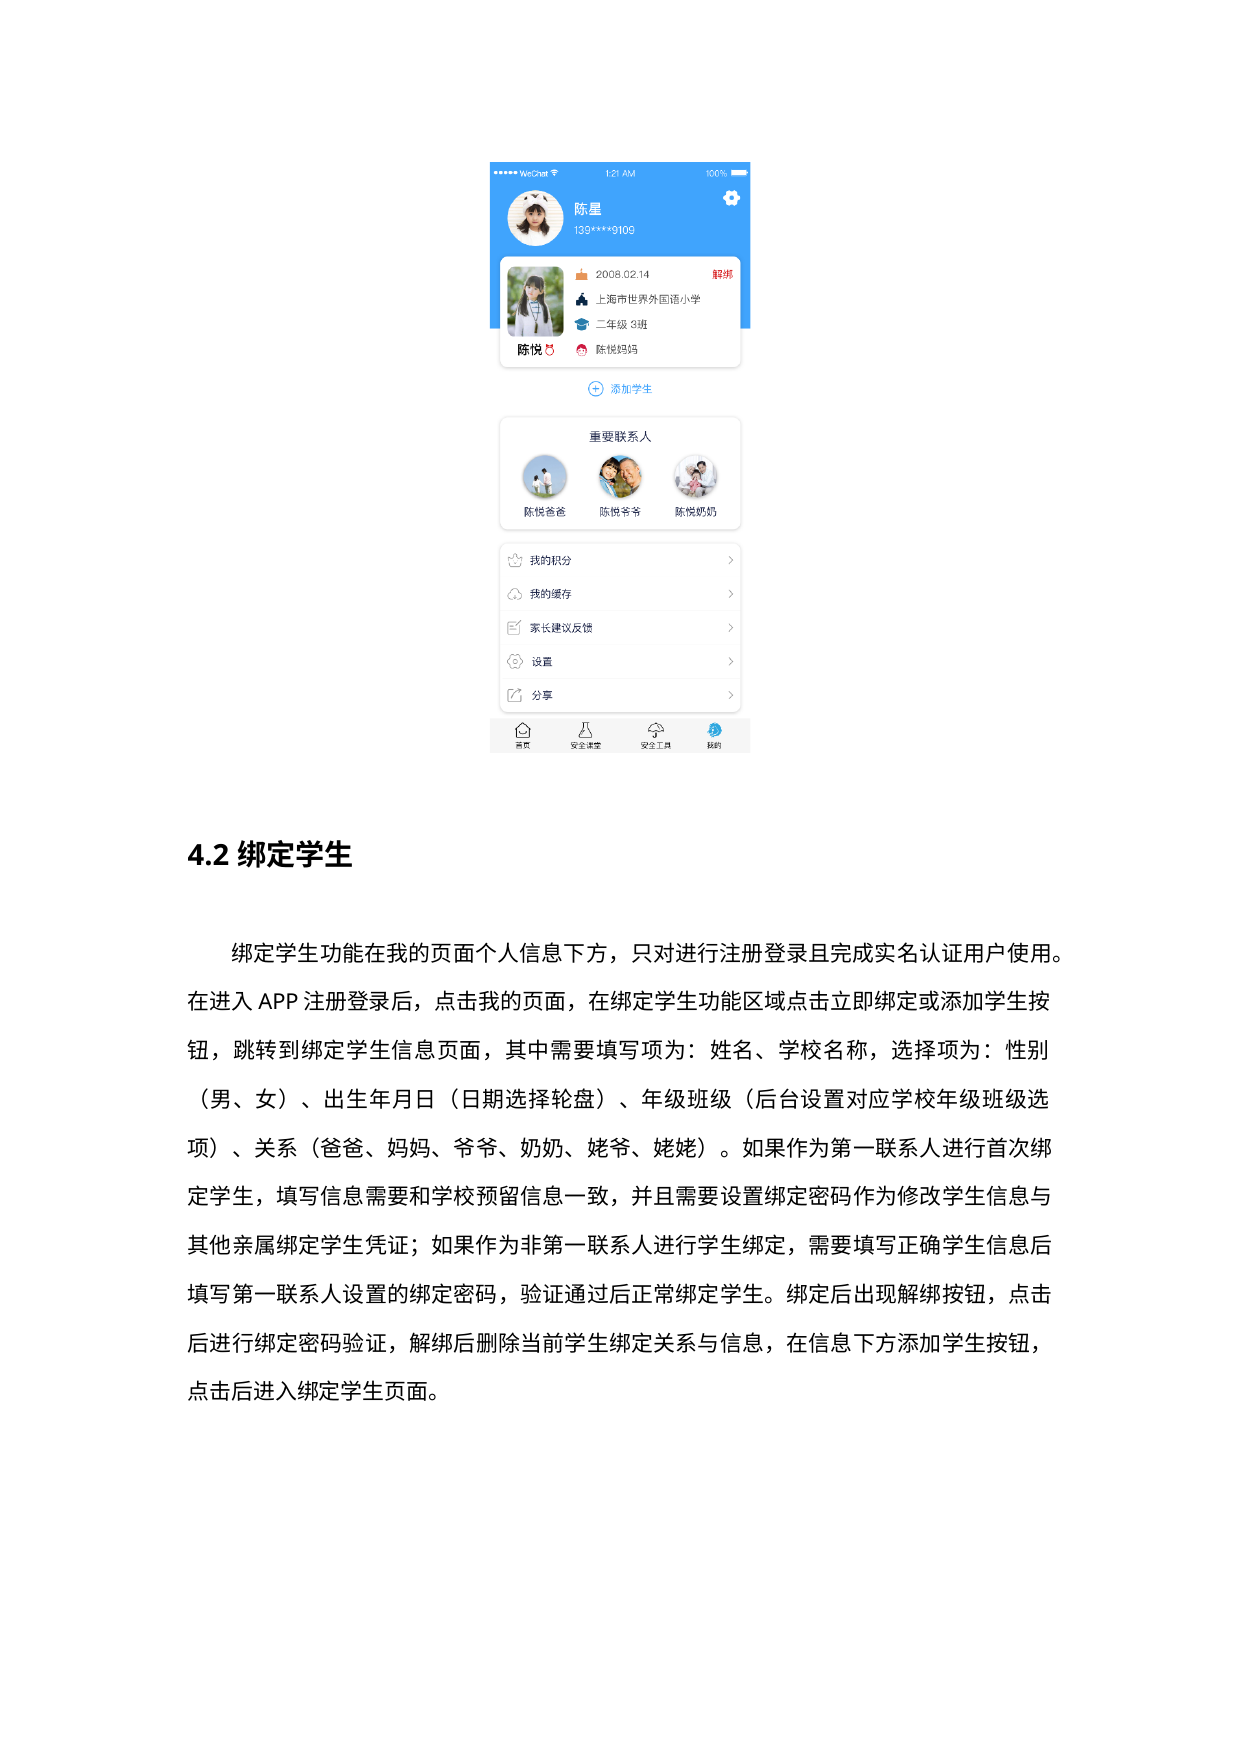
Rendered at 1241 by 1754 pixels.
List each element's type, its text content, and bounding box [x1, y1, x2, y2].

text 绑定学生功能在我的页面个人信息下方，只对进行注册登录且完成实名认证用户使用。在进入APP注册登录后，点击我的页面，在绑定学生功能区域点击立即绑定或添加学生按钮，跳转到绑定学生信息页面，其中需要填写项为：姓名、学校名称，选择项为：性别（男、女）、出生年月日（日期选择轮盘）、年级班级（后台设置对应学校年级班级选项）、关系（爸爸、妈妈、爷爷、奶奶、姥爷、姥姥）。如果作为第一联系人进行首次绑定学生，填写信息需要和学校预留信息一致，并且需要设置绑定密码作为修改学生信息与其他亲属绑定学生凭证；如果作为非第一联系人进行学生绑定，需要填写正确学生信息后填写第一联系人设置的绑定密码，验证通过后正常绑定学生。绑定后出现解绑按钮，点击后进行绑定密码验证，解绑后删除当前学生绑定关系与信息，在信息下方添加学生按钮，点击后进入绑定学生页面。 [187, 935, 1053, 1406]
picture [489, 162, 751, 753]
subtitle 绑定学生 [187, 821, 1053, 886]
